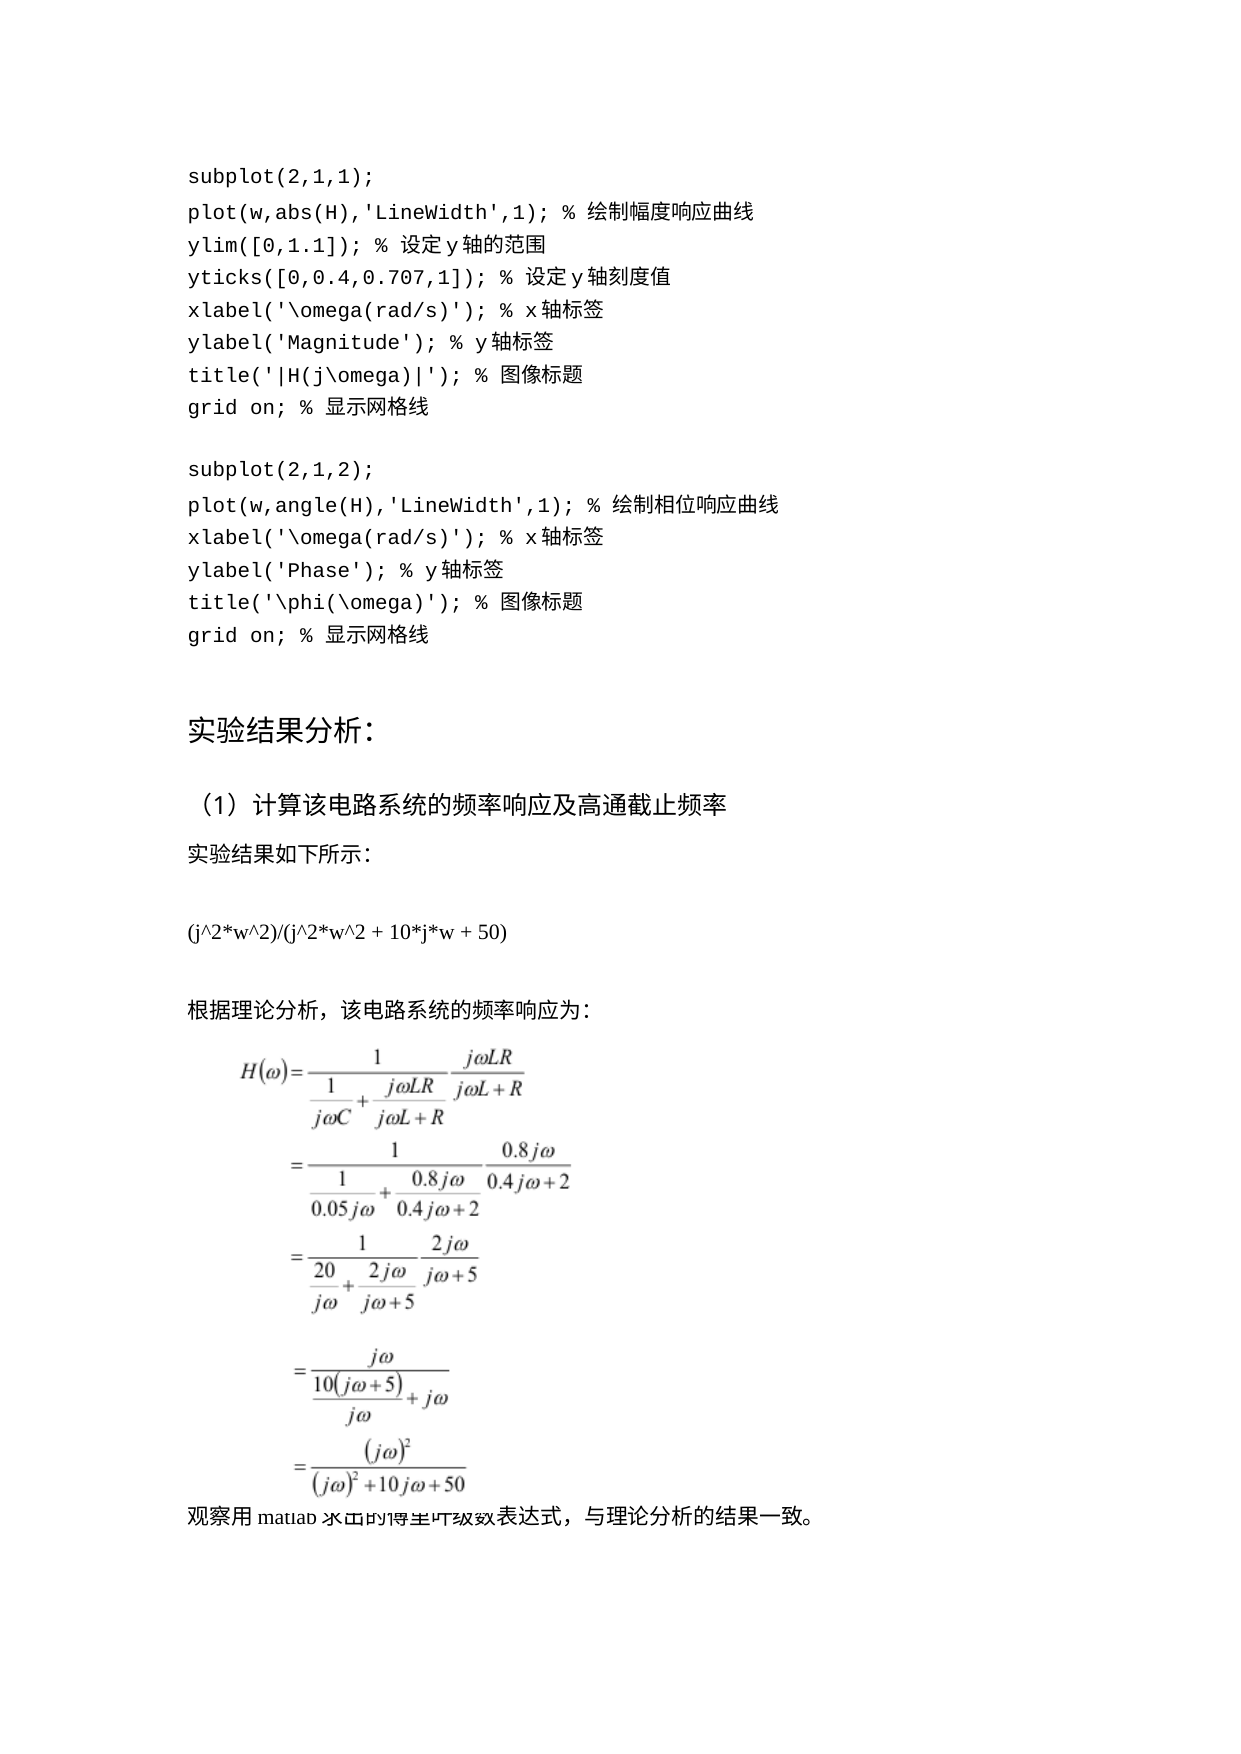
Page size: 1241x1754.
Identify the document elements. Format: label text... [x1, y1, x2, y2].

text (j^2*w^2)/(j^2*w^2 + 10*j*w + 50) [187, 916, 1053, 948]
text 观察用matlab求出的傅里叶级数表达式，与理论分析的结果一致。 [187, 1498, 1053, 1531]
text 实验结果如下所示： [187, 836, 1053, 869]
text title('|H(j\omega)|'); % 图像标题 [187, 357, 1053, 389]
text grid on; % 显示网格线 [187, 617, 1053, 649]
text plot(w,angle(H),'LineWidth',1); % 绘制相位响应曲线 [187, 487, 1053, 519]
text plot(w,abs(H),'LineWidth',1); % 绘制幅度响应曲线 [187, 194, 1053, 227]
picture [208, 1040, 593, 1513]
text 根据理论分析，该电路系统的频率响应为： [187, 993, 1053, 1026]
text ylim([0,1.1]); % 设定y轴的范围 [187, 227, 1053, 259]
text xlabel('\omega(rad/s)'); % x轴标签 [187, 292, 1053, 324]
text xlabel('\omega(rad/s)'); % x轴标签 [187, 519, 1053, 552]
text （1）计算该电路系统的频率响应及高通截止频率 [187, 771, 1053, 836]
text ylabel('Phase'); % y轴标签 [187, 552, 1053, 584]
text grid on; % 显示网格线 [187, 389, 1053, 422]
text title('\phi(\omega)'); % 图像标题 [187, 584, 1053, 617]
text yticks([0,0.4,0.707,1]); % 设定y轴刻度值 [187, 259, 1053, 292]
text subplot(2,1,1); [187, 162, 1053, 194]
text subplot(2,1,2); [187, 454, 1053, 487]
text 实验结果分析： [187, 696, 1053, 761]
text ylabel('Magnitude'); % y轴标签 [187, 324, 1053, 357]
